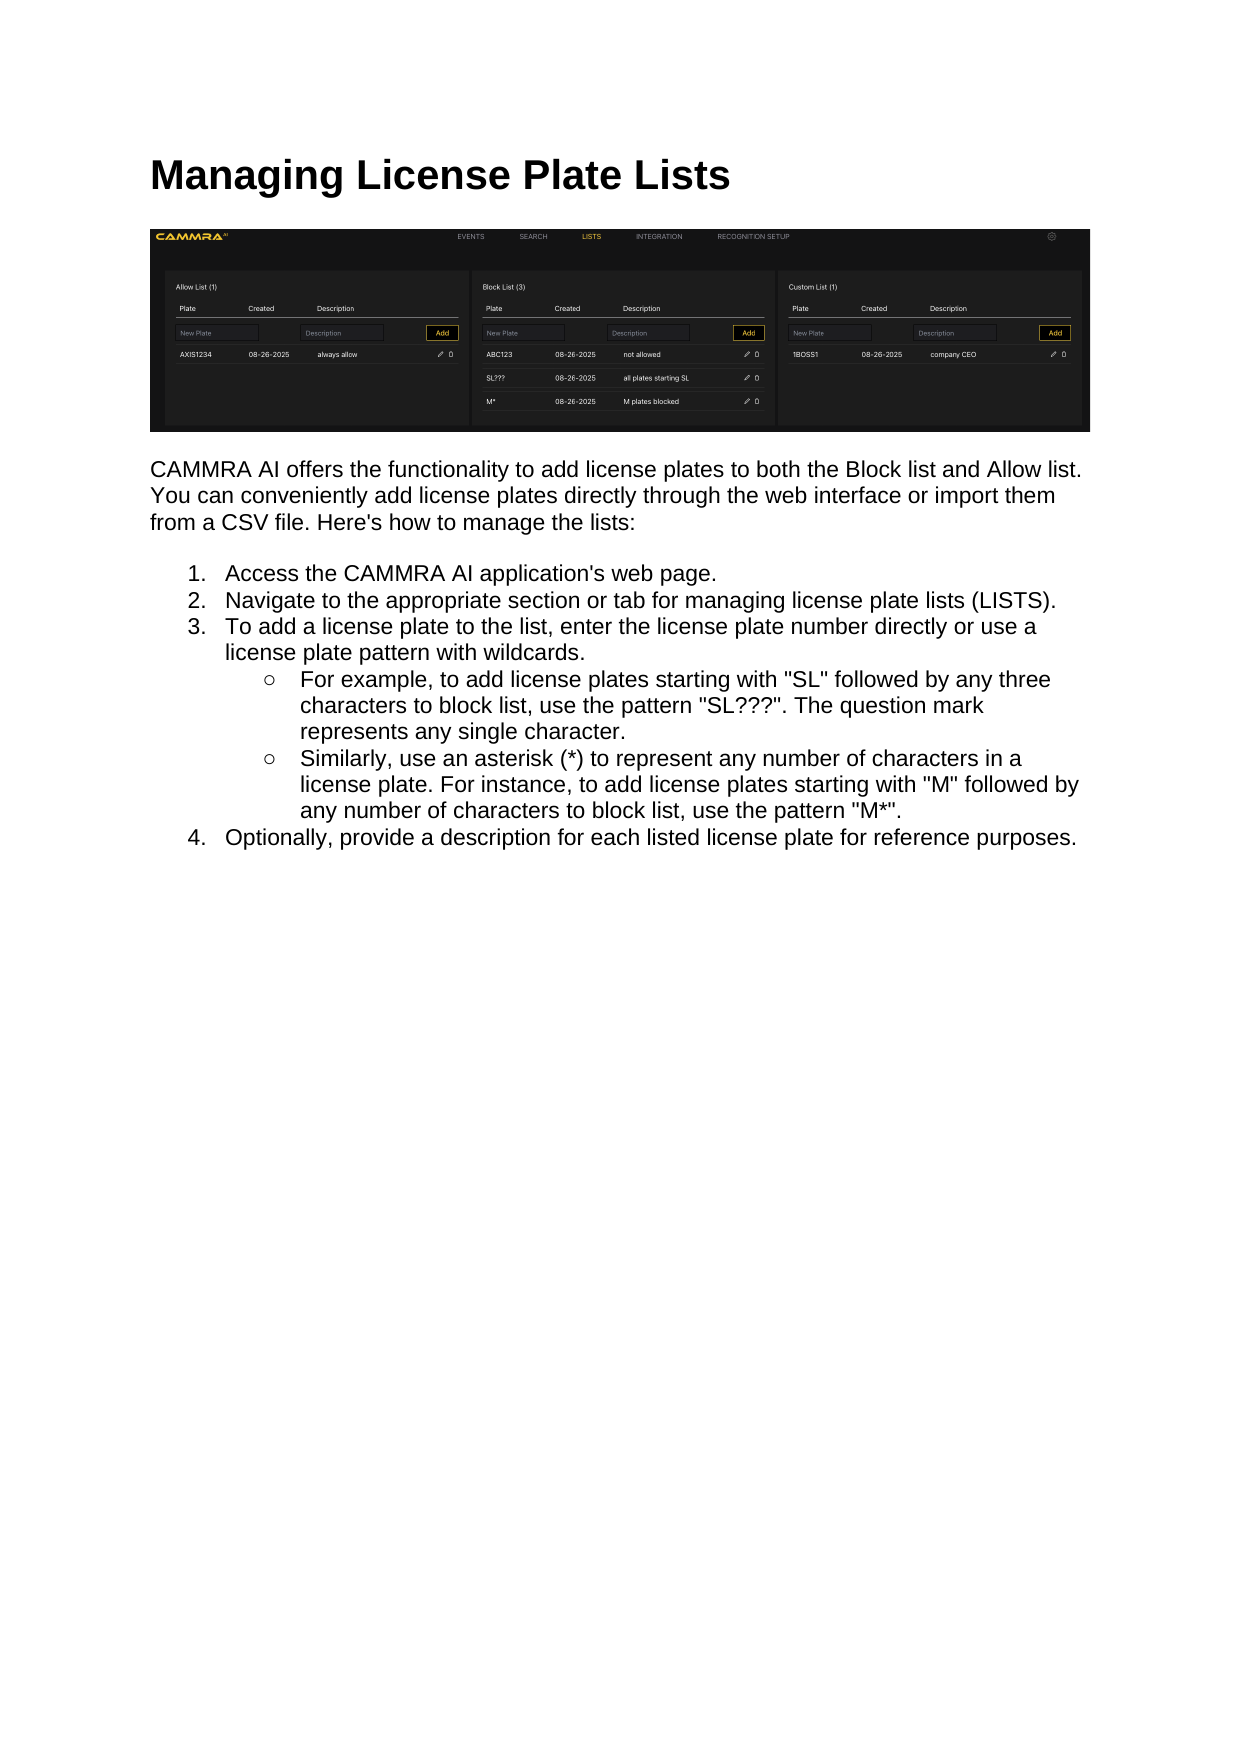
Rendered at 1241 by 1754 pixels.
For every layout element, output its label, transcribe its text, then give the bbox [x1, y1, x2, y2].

list Navigate to the appropriate section or tab for managing license plate lists (LISTS). [187, 587, 1090, 613]
picture [150, 229, 1091, 432]
list Access the CAMMRA AI application's web page. [187, 560, 1090, 587]
text CAMMRA AI offers the functionality to add license plates to both the Block list and Allow list. You can conveniently add license plates directly through the web interface or import them from a CSV file. Here's how to manage the lists: [150, 456, 1090, 535]
subtitle Managing License Plate Lists [150, 150, 1090, 198]
list Similarly, use an asterisk (*) to represent any number of characters in a license plate. For instance, to add license plates starting with "M" followed by any number of characters to block list, use the pattern "M*". [262, 745, 1090, 824]
list Optionally, provide a description for each listed license plate for reference purposes. [187, 824, 1090, 850]
list To add a license plate to the list, enter the license plate number directly or use a license plate pattern with wildcards. [187, 613, 1090, 666]
list For example, to add license plates starting with "SL" followed by any three characters to block list, use the pattern "SL???". The question mark represents any single character. [262, 666, 1090, 745]
